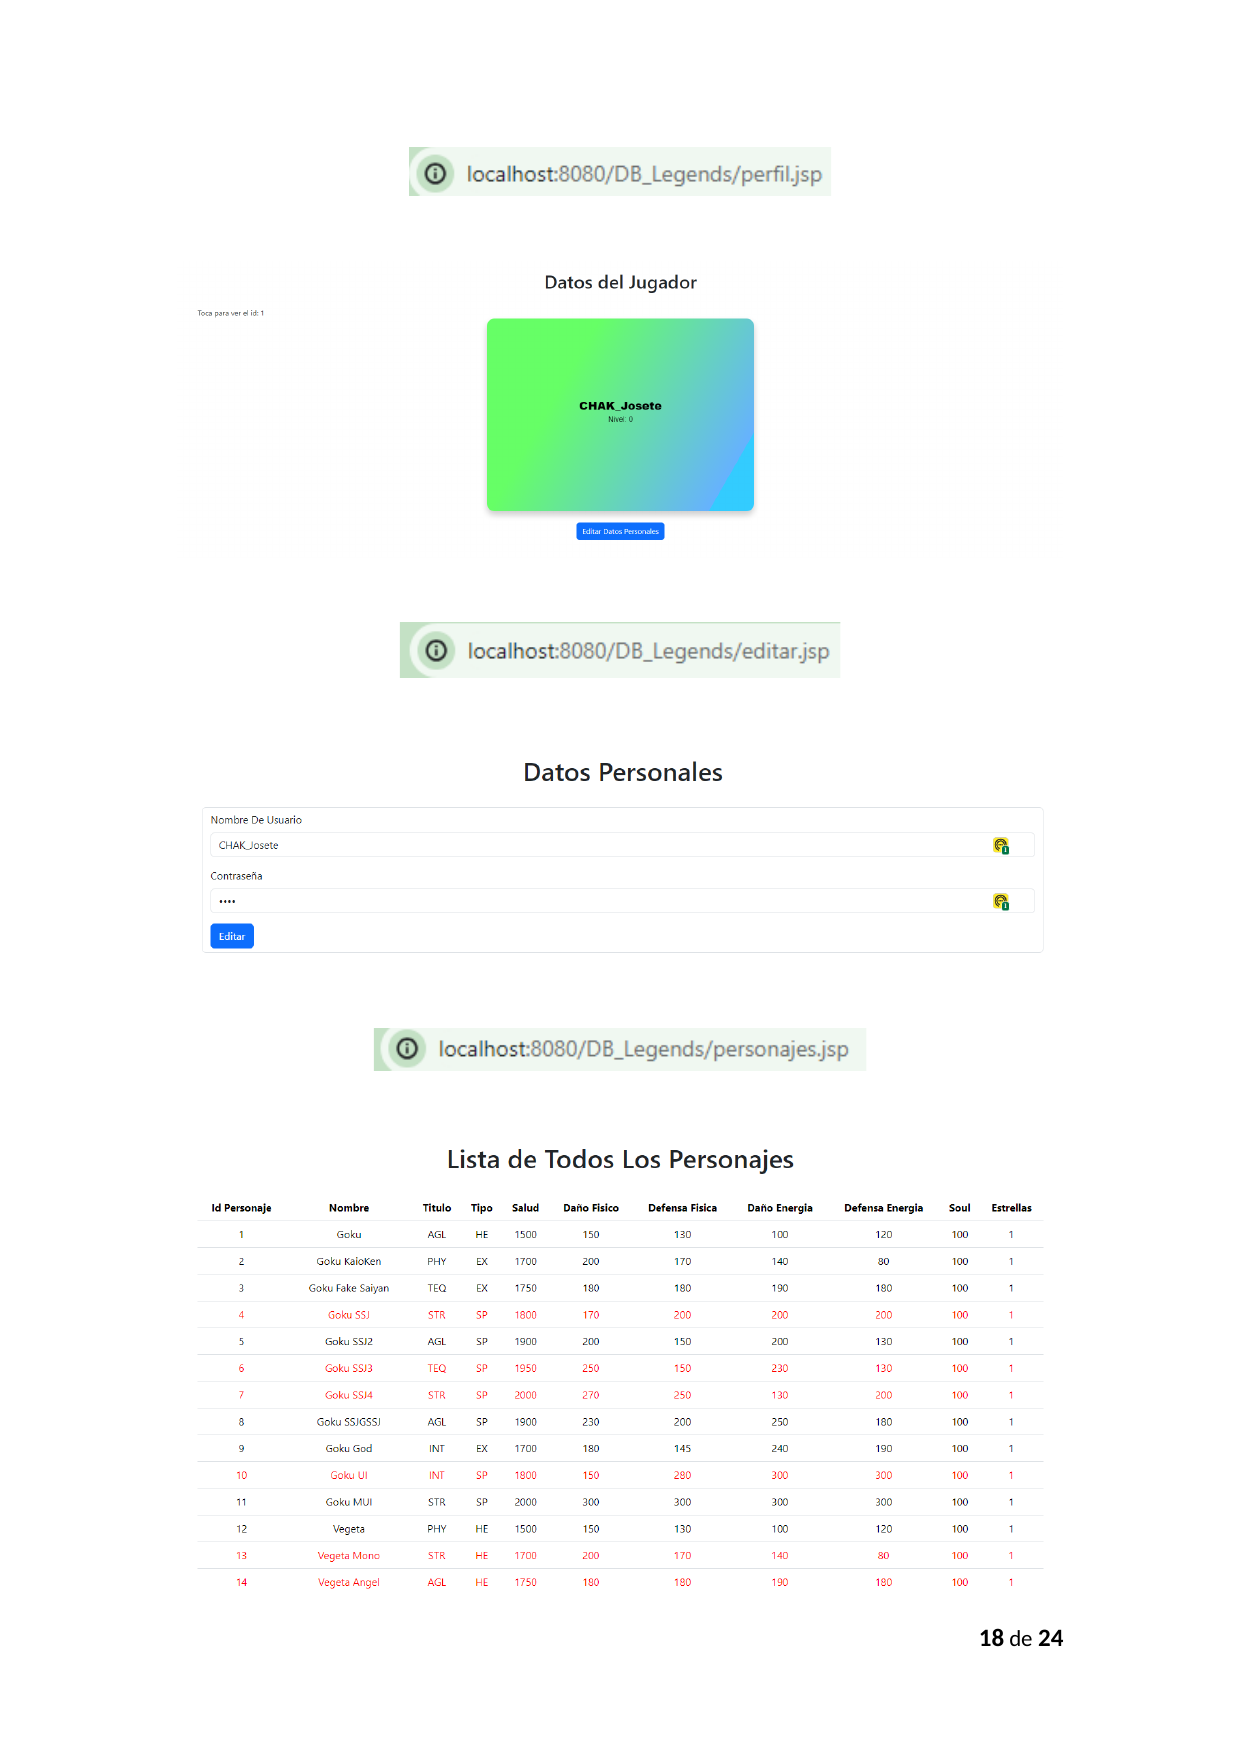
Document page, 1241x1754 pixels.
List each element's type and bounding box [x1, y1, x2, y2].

picture [409, 147, 832, 196]
picture [373, 1028, 867, 1071]
picture [399, 622, 841, 678]
picture [177, 261, 1063, 558]
picture [177, 743, 1063, 963]
picture [177, 1136, 1063, 1594]
